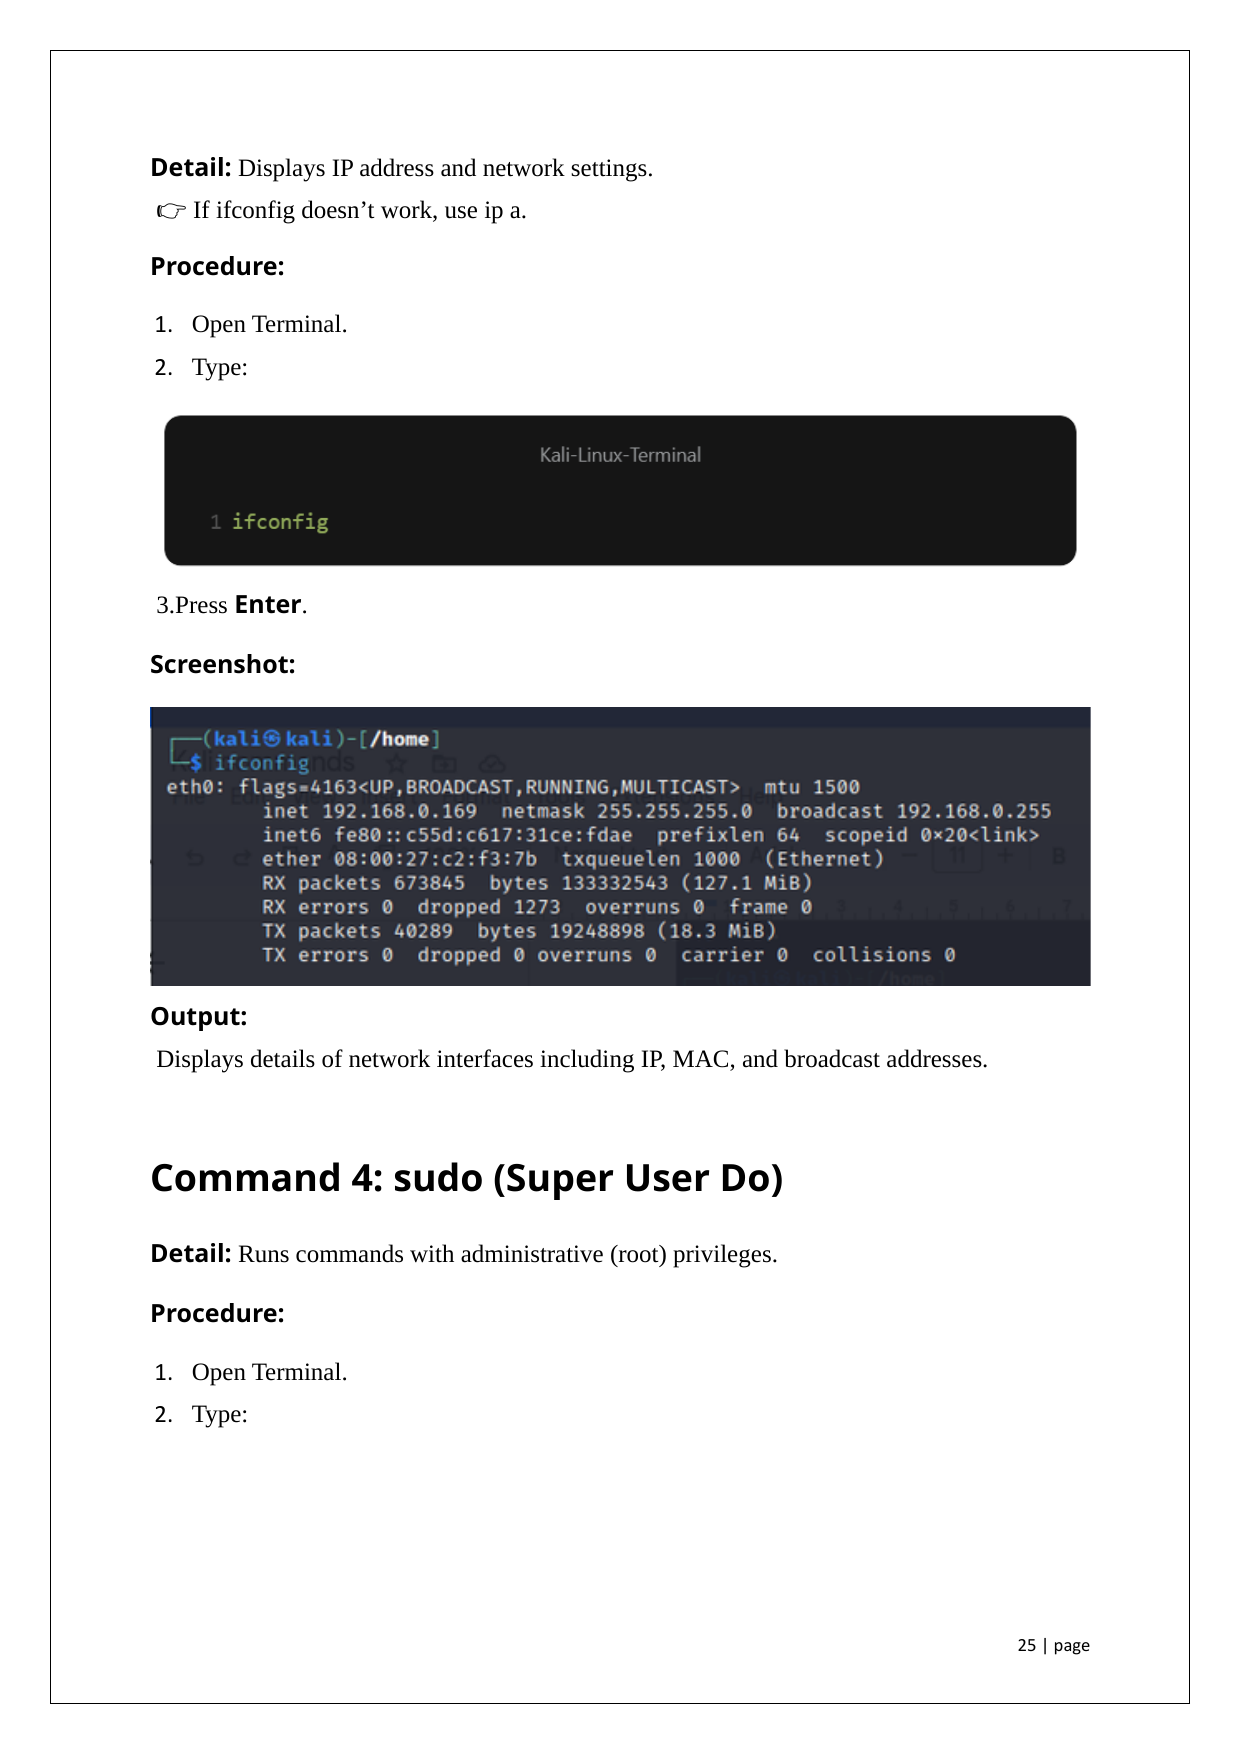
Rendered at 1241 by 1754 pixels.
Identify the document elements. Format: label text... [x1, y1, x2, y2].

text Command 4: sudo (Super User Do) [150, 1152, 1090, 1203]
list Open Terminal. [154, 308, 1090, 339]
picture [150, 406, 1091, 575]
list Type: [154, 1399, 1090, 1429]
text Procedure: [150, 248, 1090, 282]
text 3.Press Enter. [150, 587, 1090, 621]
picture [150, 707, 1091, 986]
text Output: Displays details of network interfaces including IP, MAC, and broadcast addresses. [150, 998, 1090, 1073]
text Screenshot: [150, 647, 1090, 681]
list Open Terminal. [154, 1356, 1090, 1386]
text Detail: Displays IP address and network settings. 👉 If ifconfig doesn’t work, use ip a. [150, 150, 1090, 224]
list Type: [154, 351, 1090, 382]
text Detail: Runs commands with administrative (root) privileges. [150, 1236, 1090, 1270]
text Procedure: [150, 1296, 1090, 1330]
